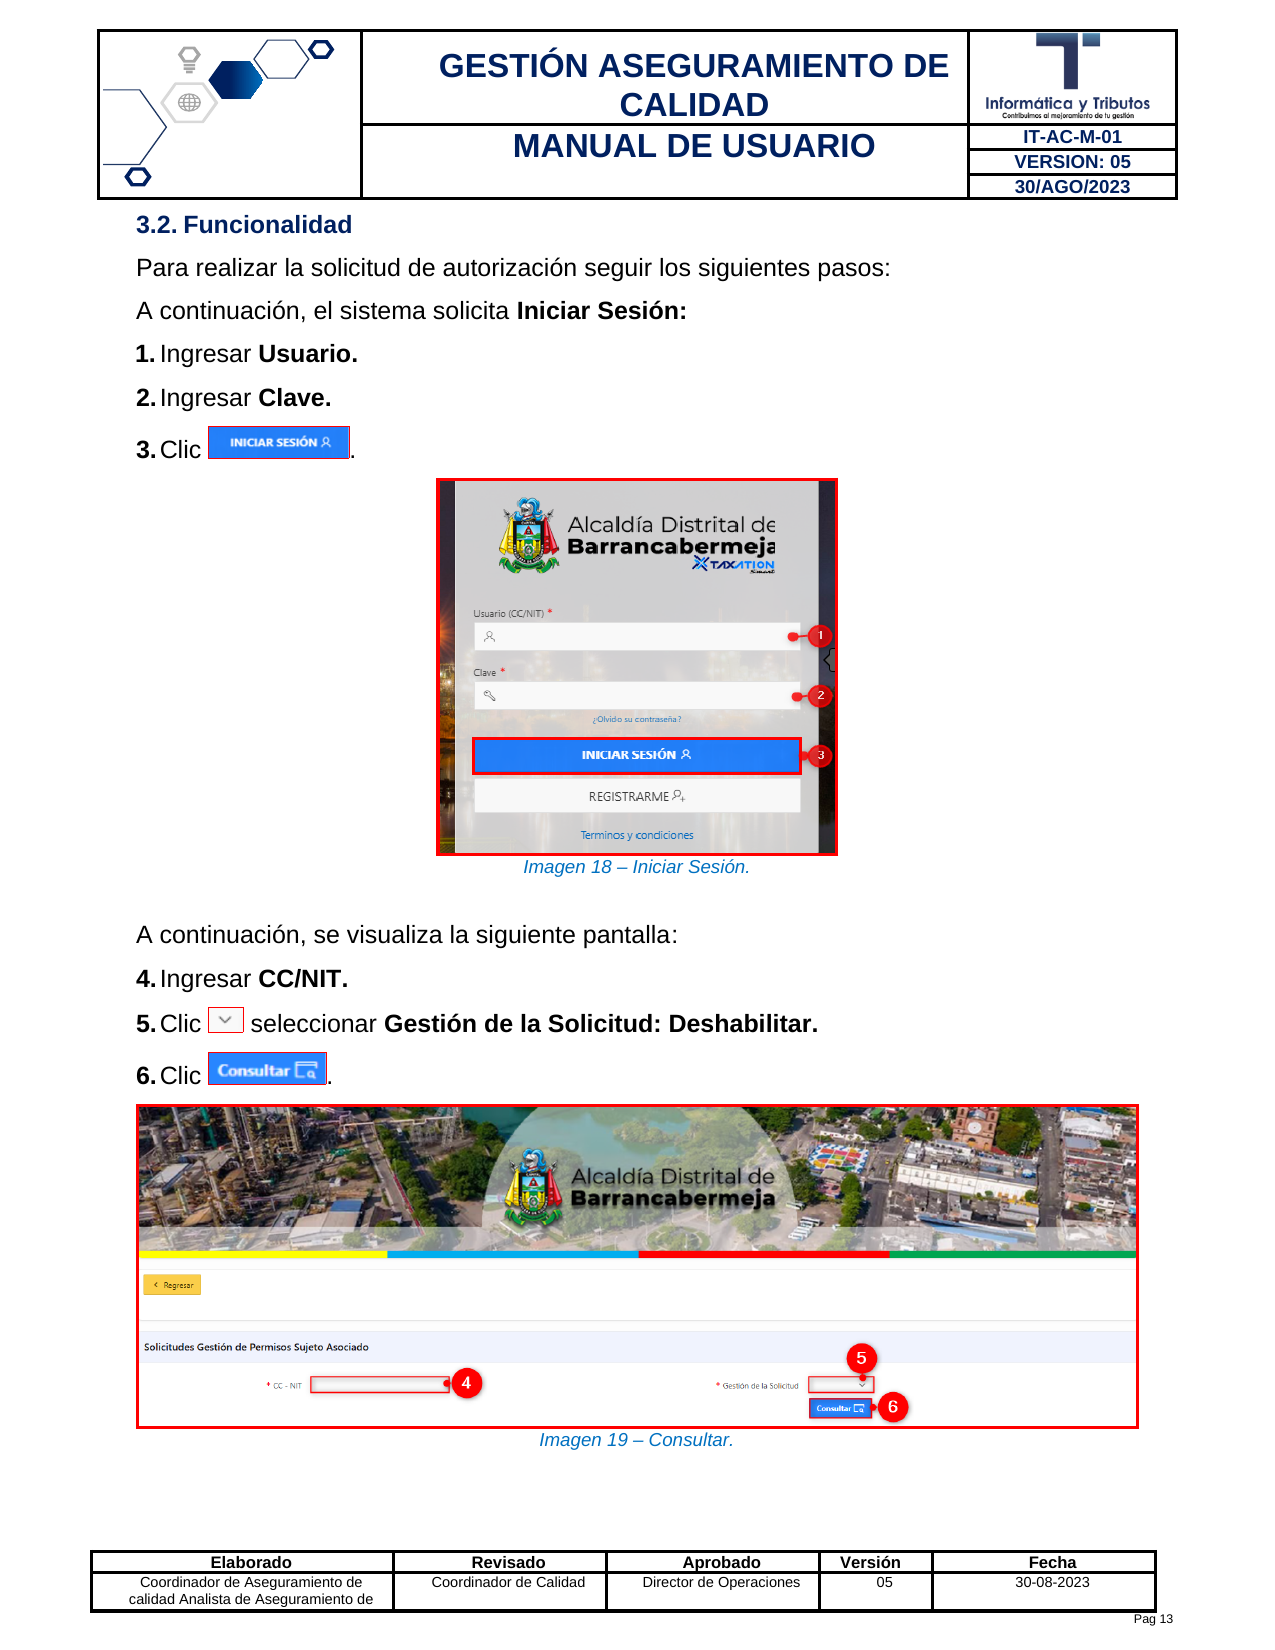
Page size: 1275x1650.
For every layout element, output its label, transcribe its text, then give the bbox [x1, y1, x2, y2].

text A continuación, el sistema solicita Iniciar Sesión: [136, 296, 1139, 325]
list Ingresar Clave. [136, 383, 1139, 411]
picture [209, 1008, 243, 1032]
text Para realizar la solicitud de autorización seguir los siguientes pasos: [136, 253, 1139, 282]
text Imagen 19 – Consultar. [136, 1429, 1139, 1451]
picture [209, 427, 349, 458]
list Clic . [136, 1052, 1139, 1090]
picture [440, 481, 835, 853]
list Clic seleccionar Gestión de la Solicitud: Deshabilitar. [136, 1007, 1139, 1037]
picture [985, 32, 1150, 120]
subtitle Funcionalidad [136, 210, 1139, 239]
picture [139, 1107, 1136, 1426]
list Clic . [136, 426, 1139, 463]
text A continuación, se visualiza la siguiente pantalla: [136, 921, 1139, 949]
list Ingresar Usuario. [135, 339, 1139, 368]
text Imagen 18 – Iniciar Sesión. [136, 856, 1139, 877]
picture [209, 1053, 326, 1084]
list Ingresar CC/NIT. [136, 964, 1139, 992]
